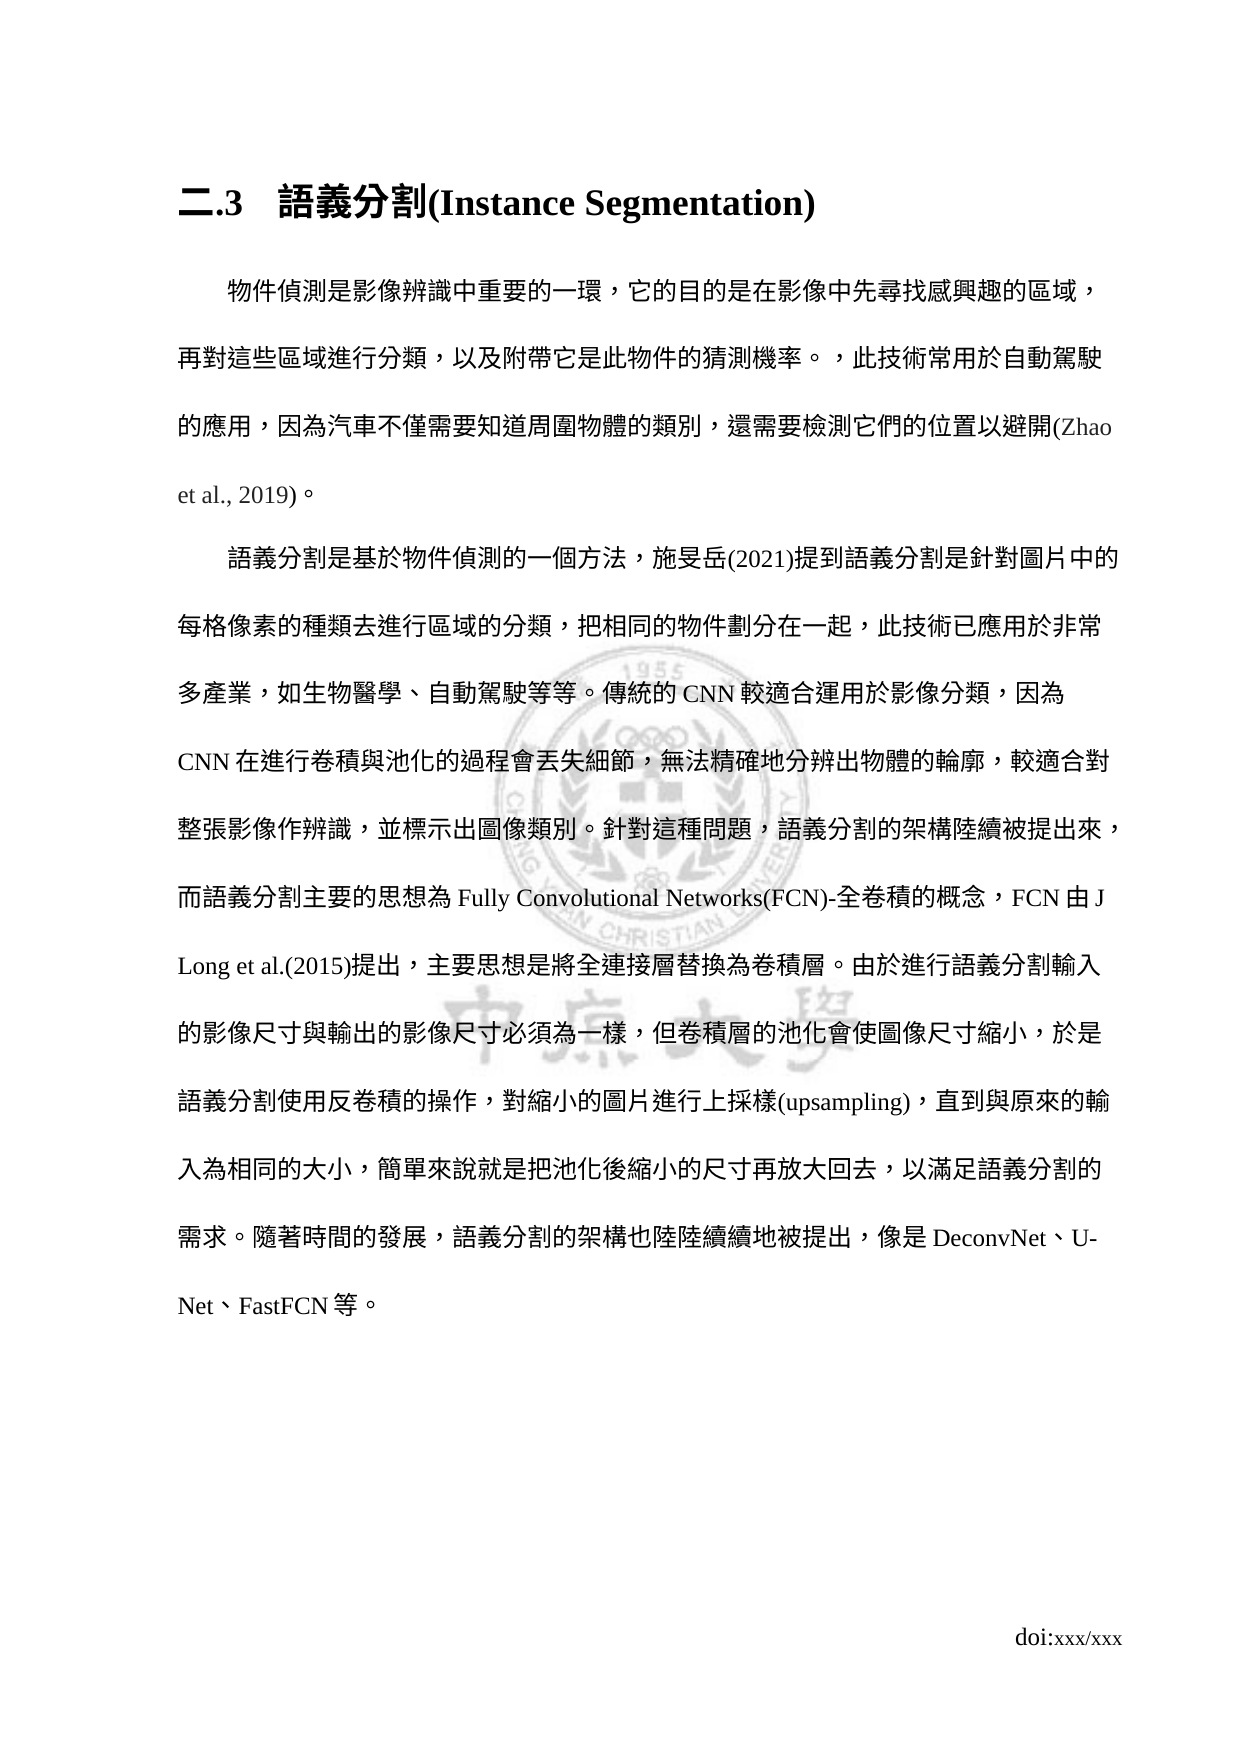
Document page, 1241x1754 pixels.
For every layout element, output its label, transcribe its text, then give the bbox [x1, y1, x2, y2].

text 物件偵測是影像辨識中重要的一環，它的目的是在影像中先尋找感興趣的區域，再對這些區域進行分類，以及附帶它是此物件的猜測機率。，此技術常用於自動駕駛的應用，因為汽車不僅需要知道周圍物體的類別，還需要檢測它們的位置以避開(Zhao et al., 2019)。 [177, 266, 1122, 516]
text 語義分割是基於物件偵測的一個方法，施旻岳(2021)提到語義分割是針對圖片中的每格像素的種類去進行區域的分類，把相同的物件劃分在一起，此技術已應用於非常多產業，如生物醫學、自動駕駛等等。傳統的CNN較適合運用於影像分類，因為CNN在進行卷積與池化的過程會丟失細節，無法精確地分辨出物體的輪廓，較適合對整張影像作辨識，並標示出圖像類別。針對這種問題，語義分割的架構陸續被提出來，而語義分割主要的思想為Fully Convolutional Networks(FCN)-全卷積的概念，FCN由J Long et al.(2015)提出，主要思想是將全連接層替換為卷積層。由於進行語義分割輸入的影像尺寸與輸出的影像尺寸必須為一樣，但卷積層的池化會使圖像尺寸縮小，於是語義分割使用反卷積的操作，對縮小的圖片進行上採樣(upsampling)，直到與原來的輸入為相同的大小，簡單來說就是把池化後縮小的尺寸再放大回去，以滿足語義分割的需求。隨著時間的發展，語義分割的架構也陸陸續續地被提出，像是DeconvNet、U-Net、FastFCN等。 [177, 534, 1122, 1326]
subtitle 語義分割(Instance Segmentation) [177, 153, 1122, 244]
